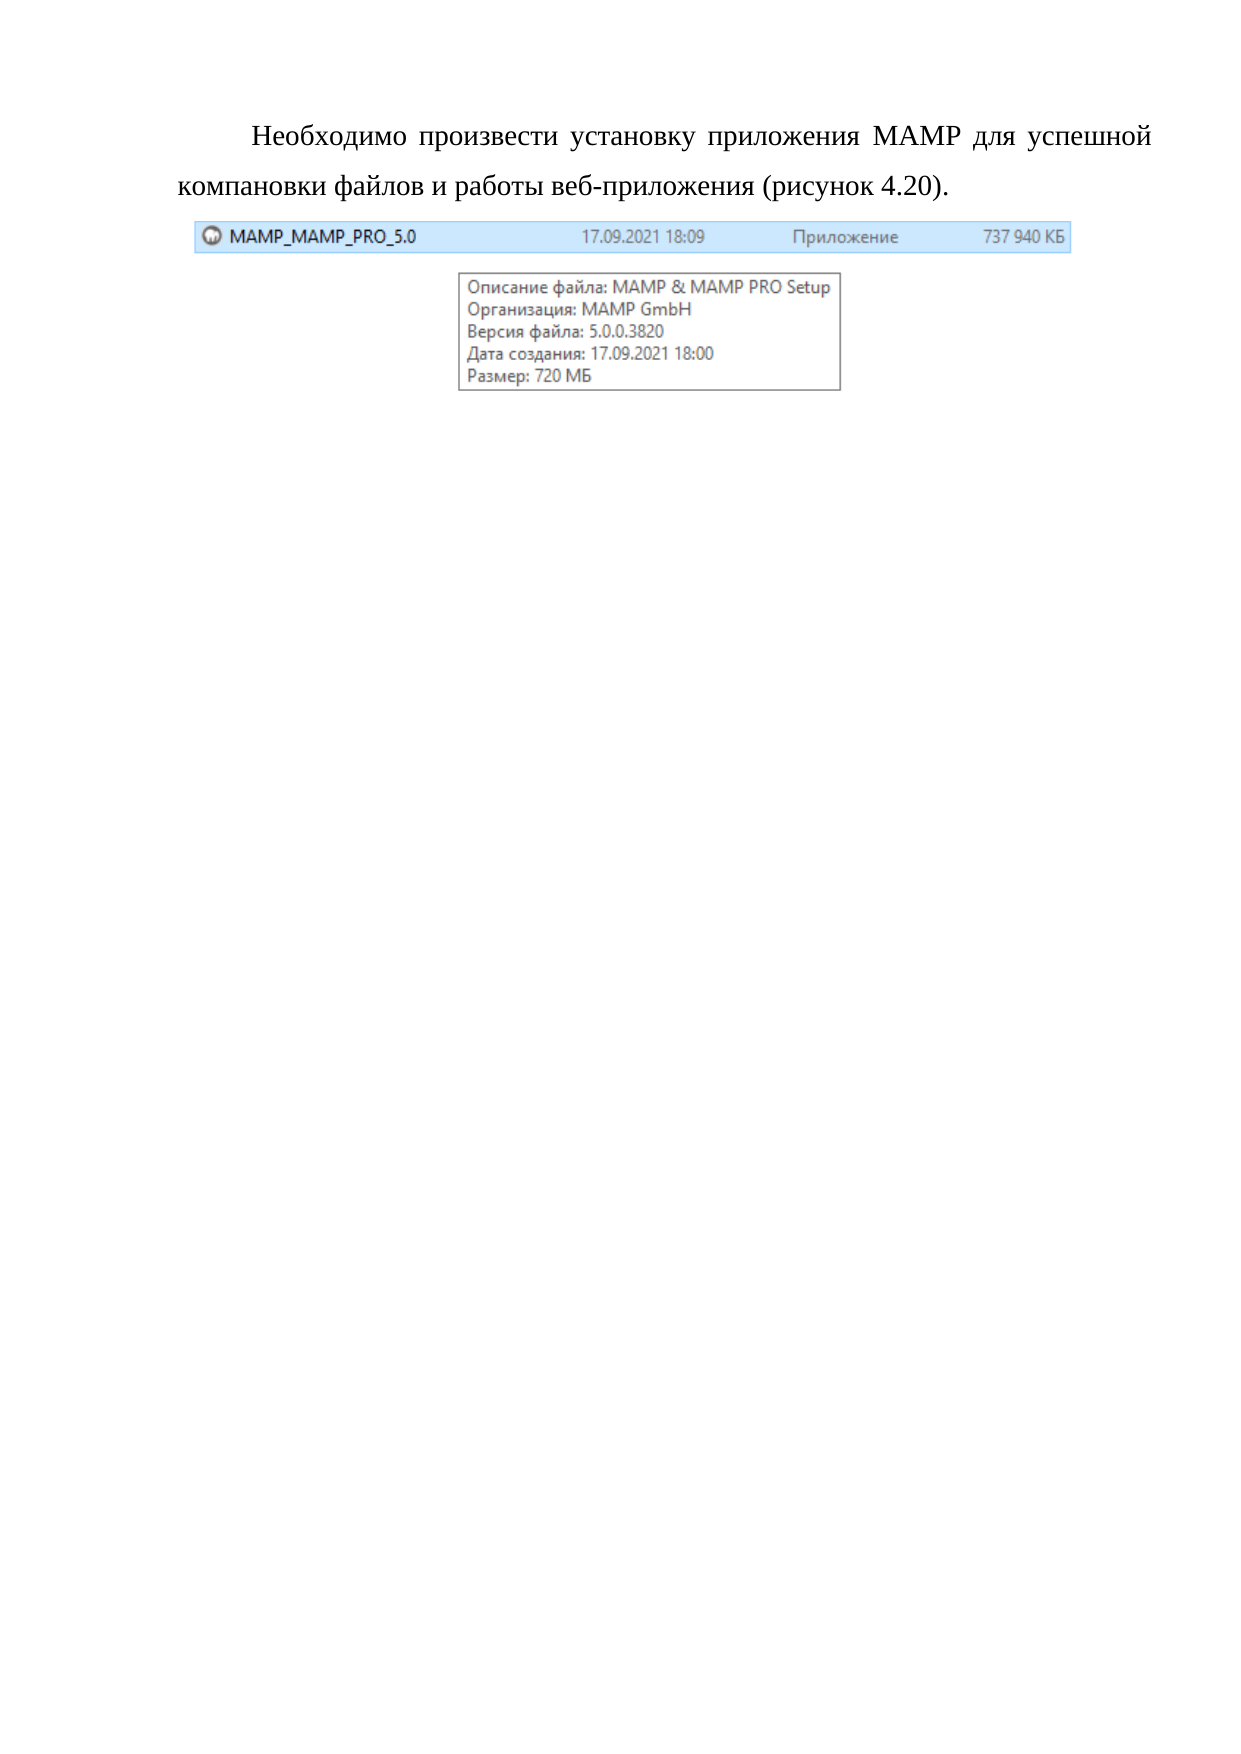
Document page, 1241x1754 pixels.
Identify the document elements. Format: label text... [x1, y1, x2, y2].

text Необходимо произвести установку приложения MAMP для успешной компановки файлов и работы веб-приложения (рисунок 4.20). [177, 118, 1152, 202]
picture [177, 221, 1148, 391]
